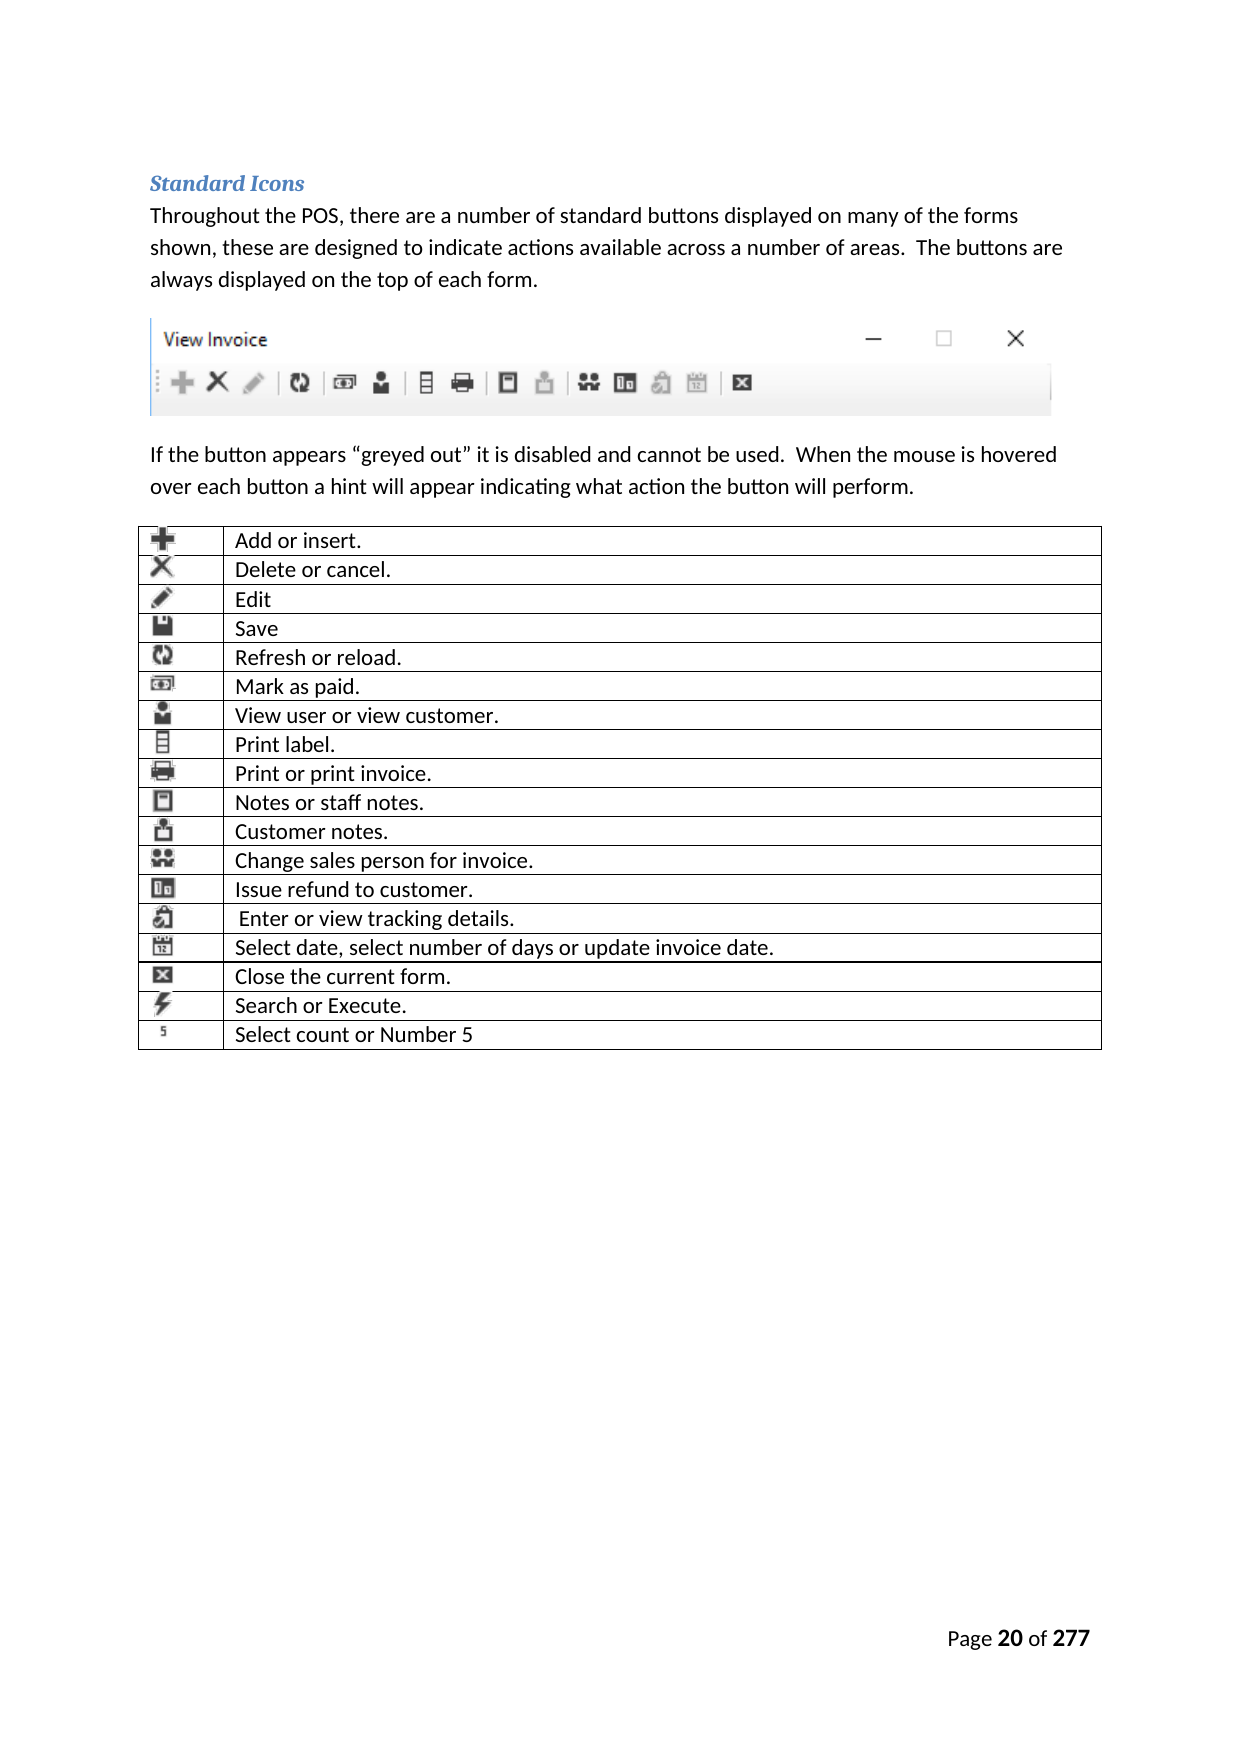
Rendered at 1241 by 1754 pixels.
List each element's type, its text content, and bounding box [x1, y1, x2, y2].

table_cell [139, 556, 223, 584]
table_cell Enter or view tracking details. [224, 904, 1101, 932]
table_cell [139, 817, 223, 845]
table_cell Mark as paid. [224, 672, 1101, 700]
table_cell Select date, select number of days or update invoice date. [224, 934, 1101, 961]
picture [150, 991, 175, 1017]
picture [150, 788, 175, 814]
picture [150, 962, 175, 988]
table_cell [139, 643, 223, 671]
table_cell [139, 1021, 223, 1049]
table_header Add or insert. [224, 527, 1101, 554]
table_cell [139, 585, 223, 613]
table_cell [139, 934, 223, 961]
table_cell [139, 701, 223, 729]
table_cell Save [224, 614, 1101, 642]
table_cell Notes or staff notes. [224, 788, 1101, 816]
table_cell Print label. [224, 730, 1101, 758]
text If the button appears “greyed out” it is disabled and cannot be used. When the mouse is hovered over each button a hint will appear indicating what action the button will perform. [150, 440, 1090, 501]
table_cell [139, 904, 223, 932]
table_header [139, 527, 223, 554]
picture [150, 817, 176, 843]
table_cell [139, 846, 223, 874]
picture [150, 846, 175, 872]
table_cell [139, 614, 223, 642]
table_cell [139, 730, 223, 758]
picture [150, 613, 176, 639]
table_cell [139, 672, 223, 700]
subtitle Standard Icons [150, 171, 1090, 197]
table_cell Refresh or reload. [224, 643, 1101, 671]
table_cell [139, 875, 223, 903]
picture [150, 933, 175, 959]
picture [150, 701, 175, 726]
picture [150, 1020, 176, 1046]
table_cell Customer notes. [224, 817, 1101, 845]
table_cell Delete or cancel. [224, 556, 1101, 584]
table_cell Change sales person for invoice. [224, 846, 1101, 874]
picture [150, 671, 176, 697]
table_cell Close the current form. [224, 963, 1101, 991]
picture [150, 875, 176, 901]
picture [150, 758, 176, 784]
table_cell [139, 963, 223, 991]
picture [150, 642, 176, 668]
table_cell [139, 992, 223, 1019]
table_cell [139, 759, 223, 787]
table_cell Edit [224, 585, 1101, 613]
table_cell Issue refund to customer. [224, 875, 1101, 903]
table_cell Select count or Number 5 [224, 1021, 1101, 1049]
table_cell View user or view customer. [224, 701, 1101, 729]
text Throughout the POS, there are a number of standard buttons displayed on many of the forms shown, these are designed to indicate actions available across a number of areas. The buttons are always displayed on the top of each form. [150, 201, 1090, 293]
picture [150, 526, 176, 552]
picture [150, 318, 1052, 416]
table_cell Print or print invoice. [224, 759, 1101, 787]
picture [150, 584, 175, 610]
table_cell [139, 788, 223, 816]
picture [150, 904, 176, 930]
picture [150, 730, 175, 755]
picture [150, 555, 175, 581]
table_cell Search or Execute. [224, 992, 1101, 1019]
